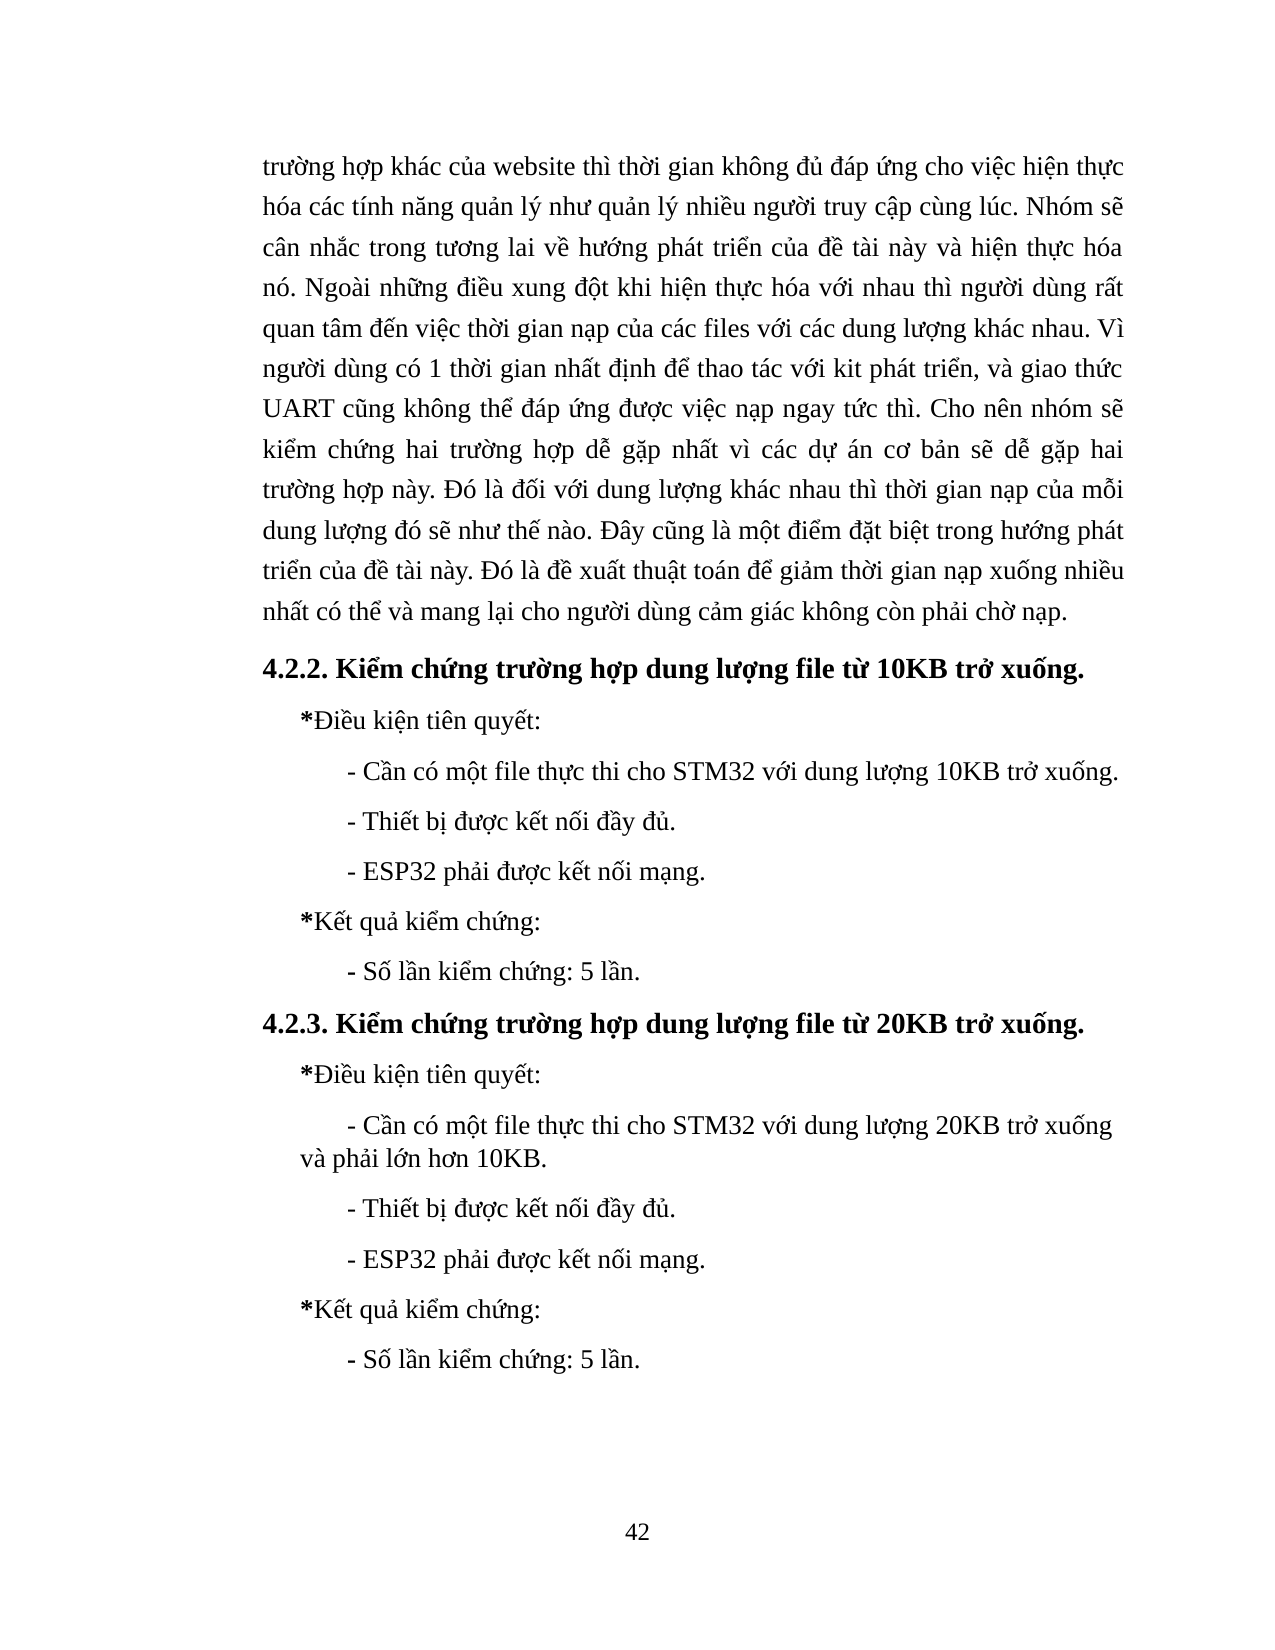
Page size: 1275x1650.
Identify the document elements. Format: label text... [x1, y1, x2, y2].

list Kiểm chứng trường hợp dung lượng file từ 20KB trở xuống. [262, 1006, 1125, 1039]
text - Số lần kiểm chứng: 5 lần. [347, 956, 1125, 987]
text - ESP32 phải được kết nối mạng. [300, 855, 1125, 886]
text - Số lần kiểm chứng: 5 lần. [347, 1343, 1125, 1374]
text - Thiết bị được kết nối đầy đủ. [300, 1192, 1125, 1224]
text *Kết quả kiểm chứng: [300, 1293, 1125, 1324]
text *Kết quả kiểm chứng: [300, 905, 1125, 936]
text - Cần có một file thực thi cho STM32 với dung lượng 10KB trở xuống. [300, 755, 1125, 786]
list Kiểm chứng trường hợp dung lượng file từ 10KB trở xuống. [262, 652, 1125, 685]
text - Thiết bị được kết nối đầy đủ. [300, 805, 1125, 836]
text - Cần có một file thực thi cho STM32 với dung lượng 20KB trở xuống và phải lớn hơn 10KB. [300, 1109, 1125, 1173]
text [262, 150, 1125, 626]
text - ESP32 phải được kết nối mạng. [300, 1243, 1125, 1274]
text *Điều kiện tiên quyết: [300, 1058, 1125, 1090]
text *Điều kiện tiên quyết: [300, 704, 1125, 736]
